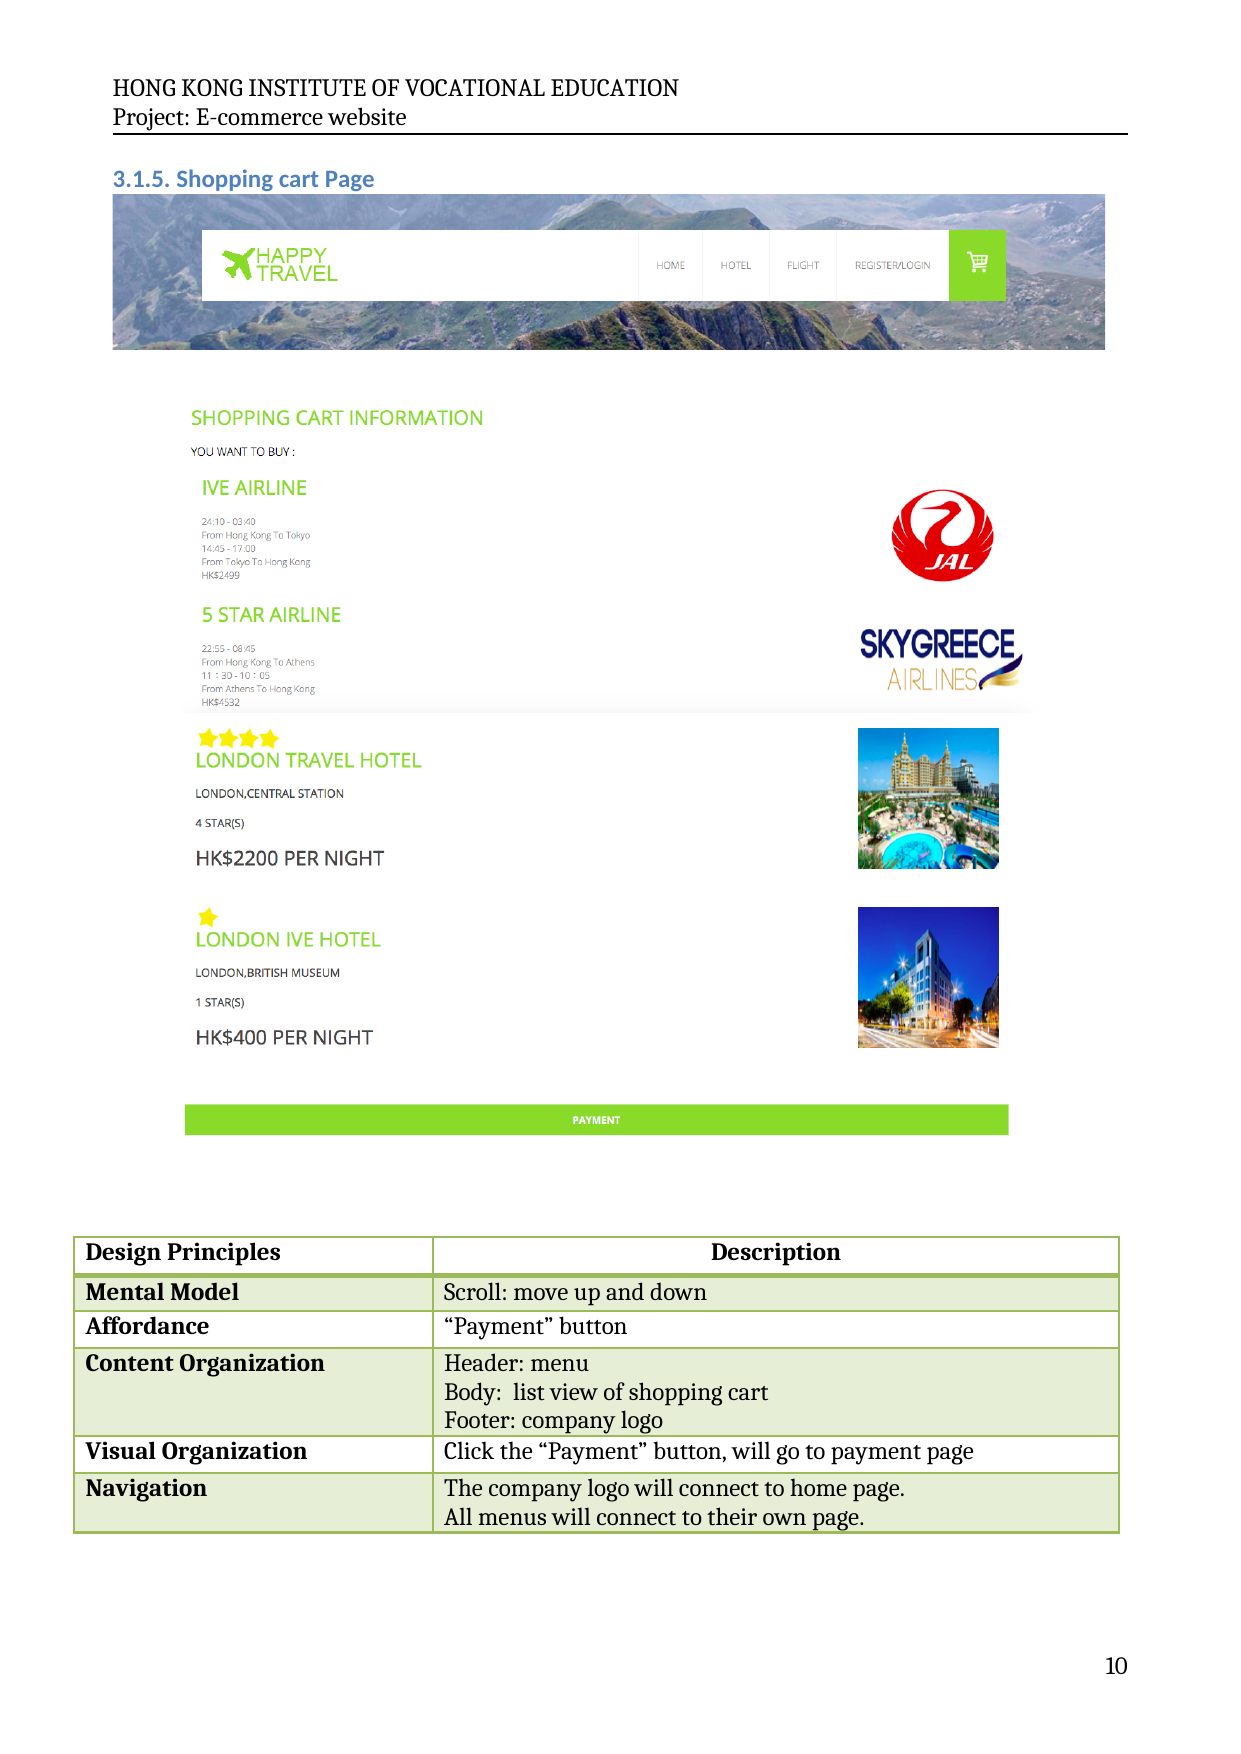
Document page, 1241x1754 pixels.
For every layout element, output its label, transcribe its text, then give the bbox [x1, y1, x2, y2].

table_cell Content Organization [75, 1349, 432, 1435]
table_cell “Payment” button [434, 1312, 1118, 1347]
picture [112, 194, 1106, 1205]
table_cell Header: menu Body: list view of shopping cart Footer: company logo [434, 1349, 1118, 1435]
table_header Description [434, 1238, 1118, 1273]
table_cell Visual Organization [75, 1437, 432, 1472]
table_cell Click the “Payment” button, will go to payment page [434, 1437, 1118, 1472]
table_cell Affordance [75, 1312, 432, 1347]
table_header Design Principles [75, 1238, 432, 1273]
table_cell The company logo will connect to home page. All menus will connect to their own page. [434, 1474, 1118, 1531]
table_cell Navigation [75, 1474, 432, 1531]
table_cell Mental Model [75, 1278, 432, 1310]
table_cell Scroll: move up and down [434, 1278, 1118, 1310]
